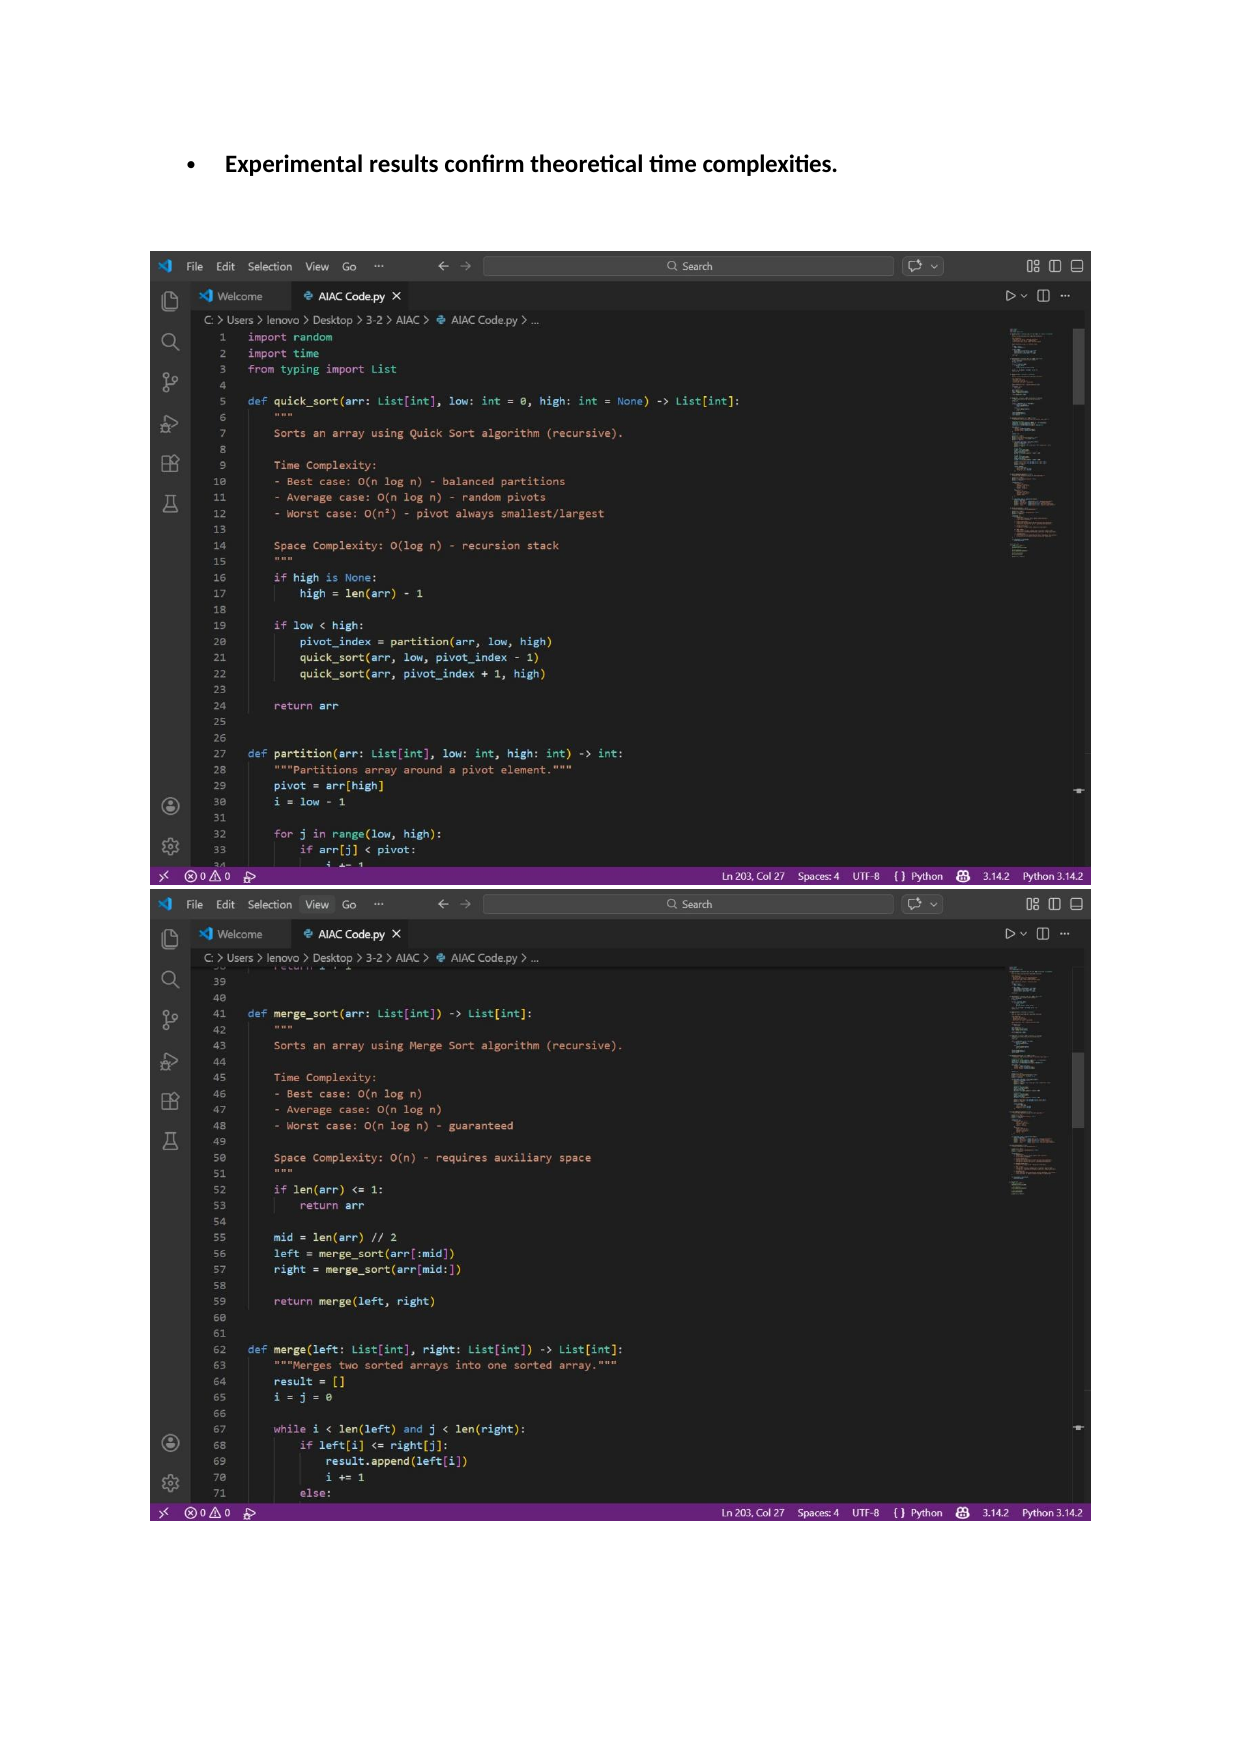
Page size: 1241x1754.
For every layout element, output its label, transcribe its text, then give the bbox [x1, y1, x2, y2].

list Experimental results confirm theoretical time complexities. [187, 148, 1093, 178]
picture [150, 251, 1091, 885]
picture [150, 889, 1091, 1521]
